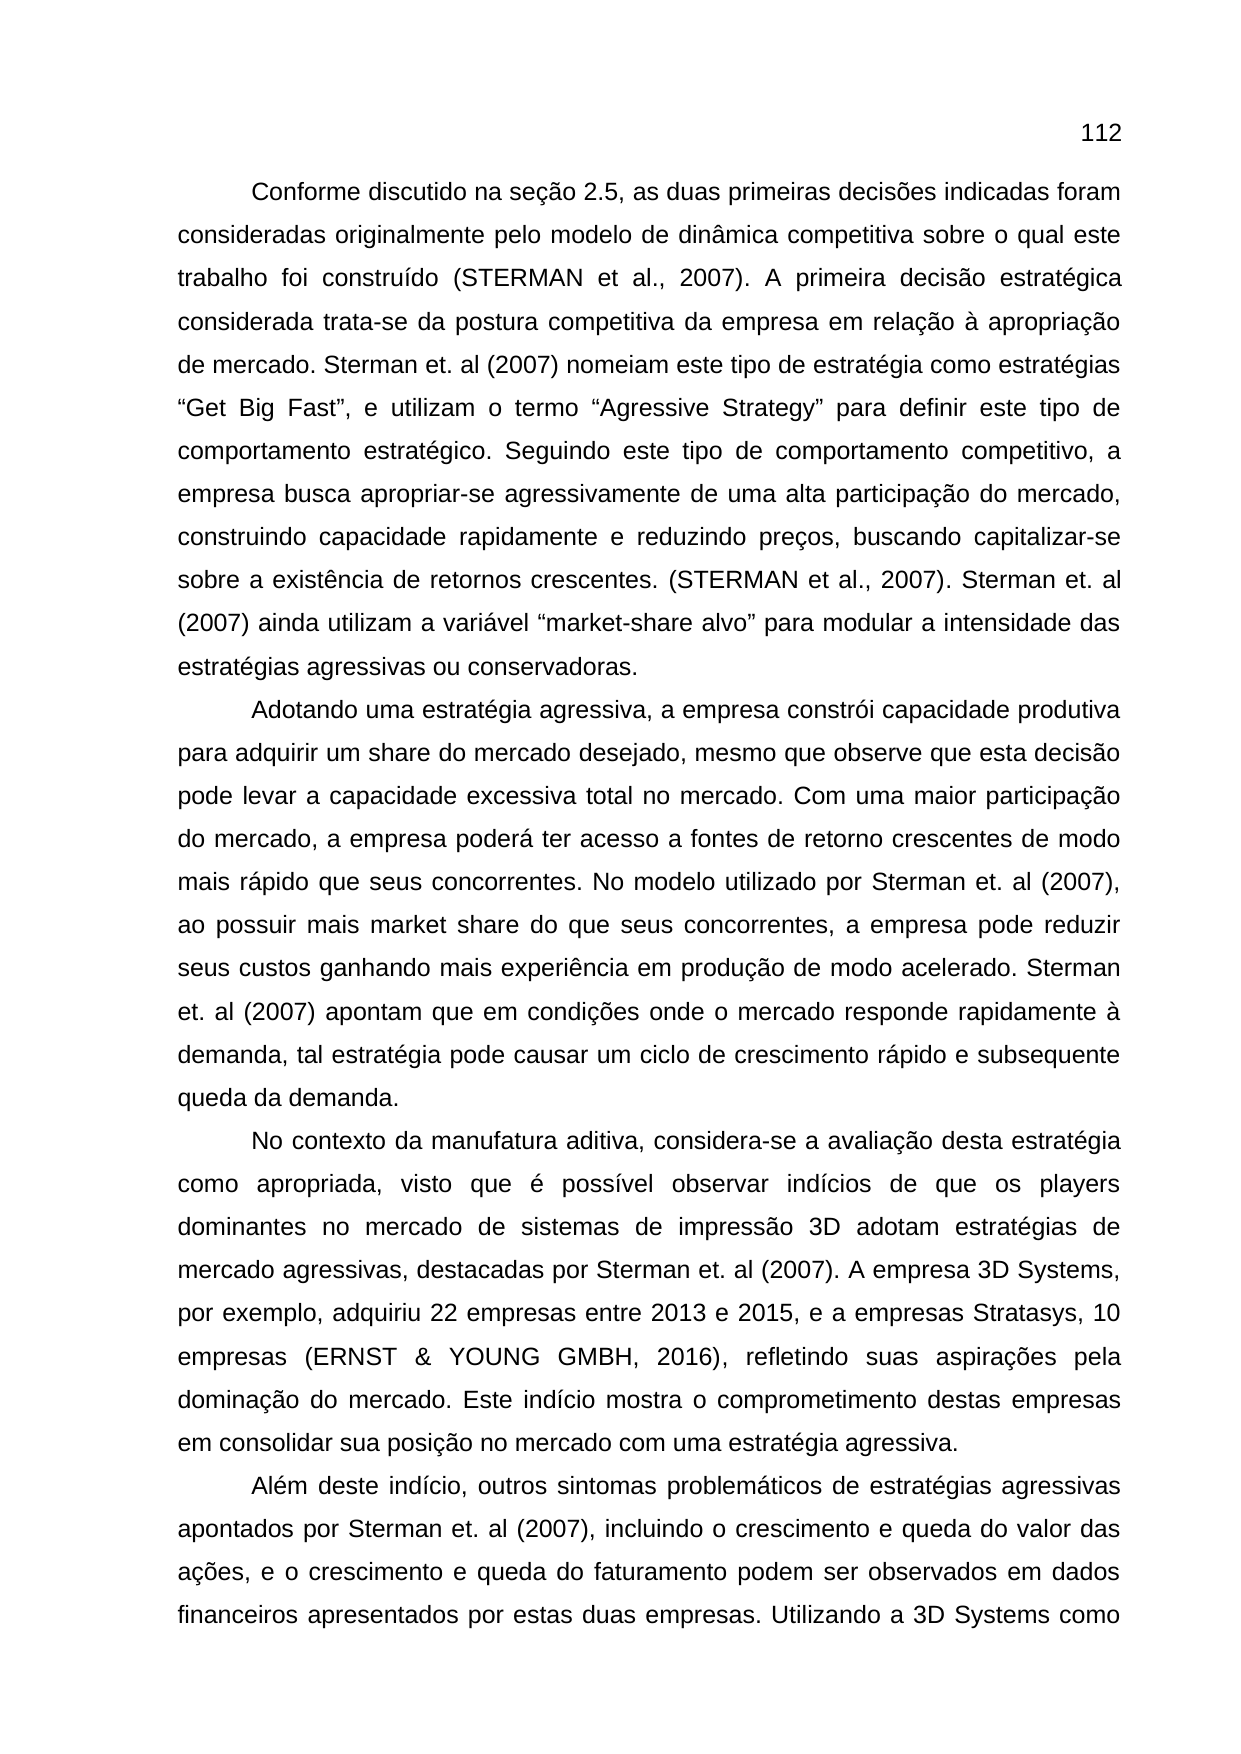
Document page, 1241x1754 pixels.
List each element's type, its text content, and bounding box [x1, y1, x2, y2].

text Conforme discutido na seção 2.5, as duas primeiras decisões indicadas foram consideradas originalmente pelo modelo de dinâmica competitiva sobre o qual este trabalho foi construído (STERMAN et al., 2007). A primeira decisão estratégica considerada trata-se da postura competitiva da empresa em relação à apropriação de mercado. Sterman et. al (2007) nomeiam este tipo de estratégia como estratégias “Get Big Fast”, e utilizam o termo “Agressive Strategy” para definir este tipo de comportamento estratégico. Seguindo este tipo de comportamento competitivo, a empresa busca apropriar-se agressivamente de uma alta participação do mercado, construindo capacidade rapidamente e reduzindo preços, buscando capitalizar-se sobre a existência de retornos crescentes. (STERMAN et al., 2007). Sterman et. al (2007) ainda utilizam a variável “market-share alvo” para modular a intensidade das estratégias agressivas ou conservadoras. [177, 177, 1122, 680]
text Adotando uma estratégia agressiva, a empresa constrói capacidade produtiva para adquirir um share do mercado desejado, mesmo que observe que esta decisão pode levar a capacidade excessiva total no mercado. Com uma maior participação do mercado, a empresa poderá ter acesso a fontes de retorno crescentes de modo mais rápido que seus concorrentes. No modelo utilizado por Sterman et. al (2007), ao possuir mais market share do que seus concorrentes, a empresa pode reduzir seus custos ganhando mais experiência em produção de modo acelerado. Sterman et. al (2007) apontam que em condições onde o mercado responde rapidamente à demanda, tal estratégia pode causar um ciclo de crescimento rápido e subsequente queda da demanda. [177, 695, 1122, 1112]
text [177, 1471, 1122, 1629]
text No contexto da manufatura aditiva, considera-se a avaliação desta estratégia como apropriada, visto que é possível observar indícios de que os players dominantes no mercado de sistemas de impressão 3D adotam estratégias de mercado agressivas, destacadas por Sterman et. al (2007). A empresa 3D Systems, por exemplo, adquiriu 22 empresas entre 2013 e 2015, e a empresas Stratasys, 10 empresas (ERNST & YOUNG GMBH, 2016), refletindo suas aspirações pela dominação do mercado. Este indício mostra o comprometimento destas empresas em consolidar sua posição no mercado com uma estratégia agressiva. [177, 1126, 1122, 1457]
